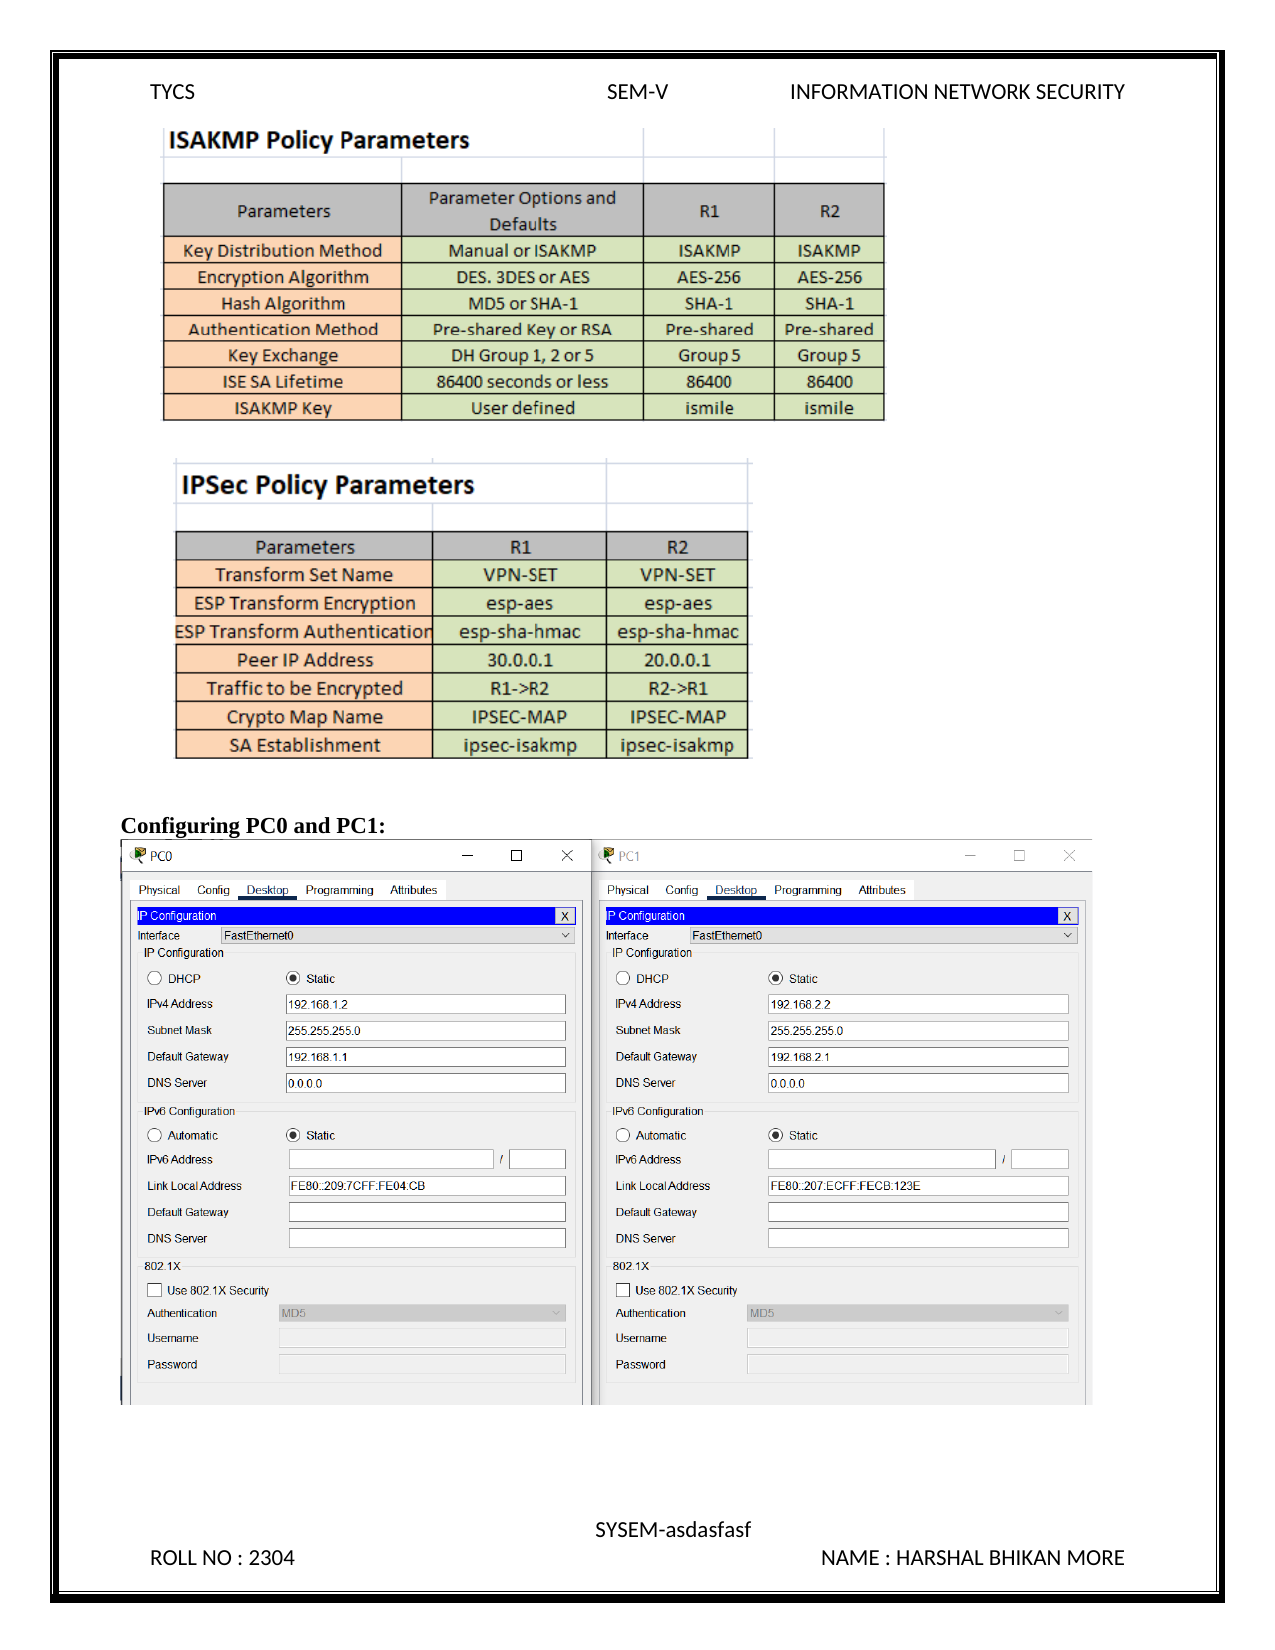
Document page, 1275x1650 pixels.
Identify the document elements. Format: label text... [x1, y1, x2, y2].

picture [120, 839, 1093, 1405]
